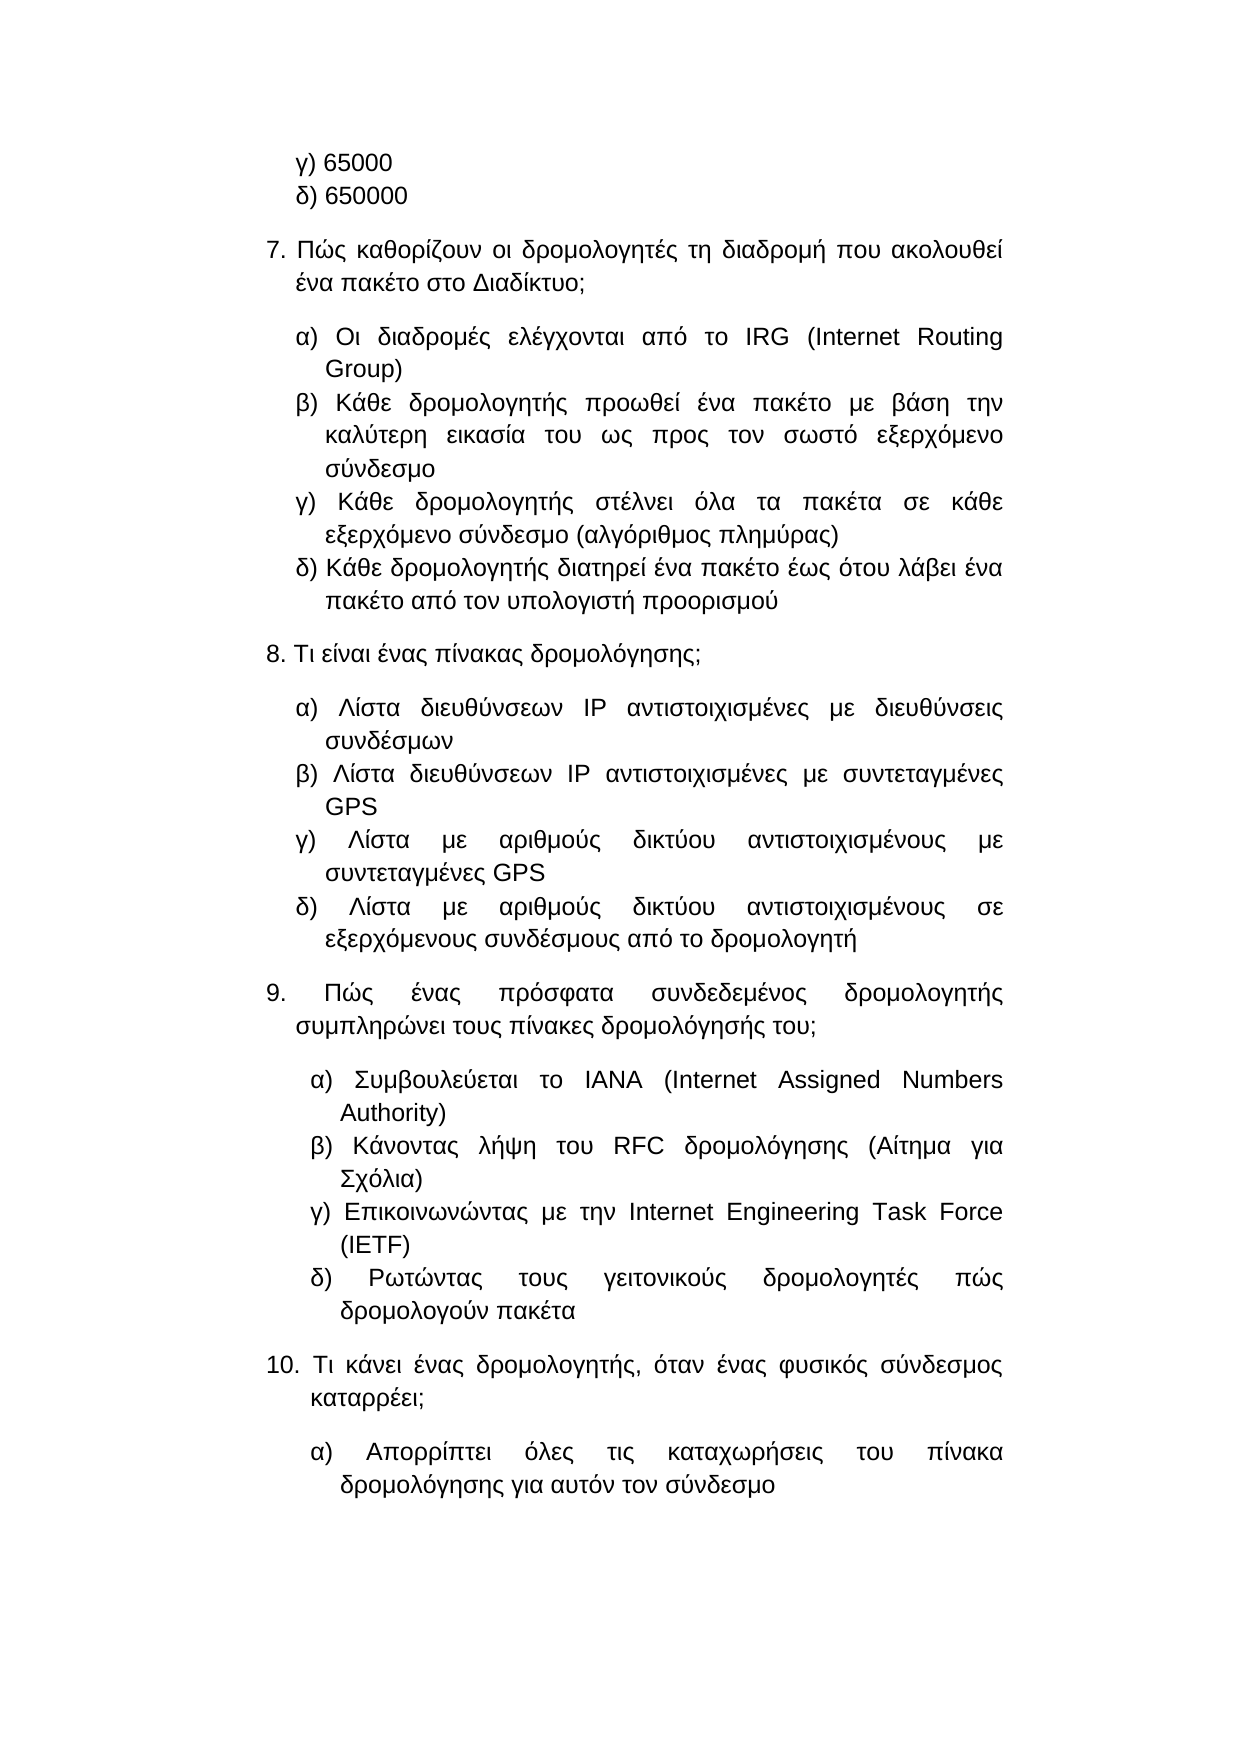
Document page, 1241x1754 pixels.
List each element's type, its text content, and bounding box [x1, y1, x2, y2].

text β) Κάθε δρομολογητής προωθεί ένα πακέτο με βάση την καλύτερη εικασία του ως προς τον σωστό εξερχόμενο σύνδεσμο [295, 387, 1004, 482]
text δ) Κάθε δρομολογητής διατηρεί ένα πακέτο έως ότου λάβει ένα πακέτο από τον υπολογιστή προορισμού [295, 553, 1004, 614]
text β) Λίστα διευθύνσεων IP αντιστοιχισμένες με συντεταγμένες GPS [295, 759, 1004, 821]
text α) Απορρίπτει όλες τις καταχωρήσεις του πίνακα δρομολόγησης για αυτόν τον σύνδεσμο [310, 1437, 1004, 1499]
text δ) 650000 [295, 181, 1004, 209]
text 8. Τι είναι ένας πίνακας δρομολόγησης; [266, 639, 1004, 668]
text α) Λίστα διευθύνσεων IP αντιστοιχισμένες με διευθύνσεις συνδέσμων [295, 693, 1004, 755]
text γ) Κάθε δρομολογητής στέλνει όλα τα πακέτα σε κάθε εξερχόμενο σύνδεσμο (αλγόριθμος πλημύρας) [295, 487, 1004, 548]
text 10. Τι κάνει ένας δρομολογητής, όταν ένας φυσικός σύνδεσμος καταρρέει; [266, 1350, 1004, 1412]
text 9. Πώς ένας πρόσφατα συνδεδεμένος δρομολογητής συμπληρώνει τους πίνακες δρομολόγησής του; [266, 978, 1004, 1040]
text α) Συμβουλεύεται το IANA (Internet Assigned Numbers Authority) [310, 1065, 1004, 1127]
text α) Οι διαδρομές ελέγχονται από το IRG (Internet Routing Group) [295, 321, 1004, 383]
text γ) Επικοινωνώντας με την Internet Engineering Task Force (IETF) [310, 1197, 1004, 1259]
text γ) 65000 [295, 148, 1004, 176]
text β) Κάνοντας λήψη του RFC δρομολόγησης (Αίτημα για Σχόλια) [310, 1131, 1004, 1193]
text γ) Λίστα με αριθμούς δικτύου αντιστοιχισμένους με συντεταγμένες GPS [295, 825, 1004, 887]
text δ) Ρωτώντας τους γειτονικούς δρομολογητές πώς δρομολογούν πακέτα [310, 1263, 1004, 1325]
text δ) Λίστα με αριθμούς δικτύου αντιστοιχισμένους σε εξερχόμενους συνδέσμους από το δρομολογητή [295, 891, 1004, 953]
text 7. Πώς καθορίζουν οι δρομολογητές τη διαδρομή που ακολουθεί ένα πακέτο στο Διαδίκτυο; [266, 234, 1004, 296]
